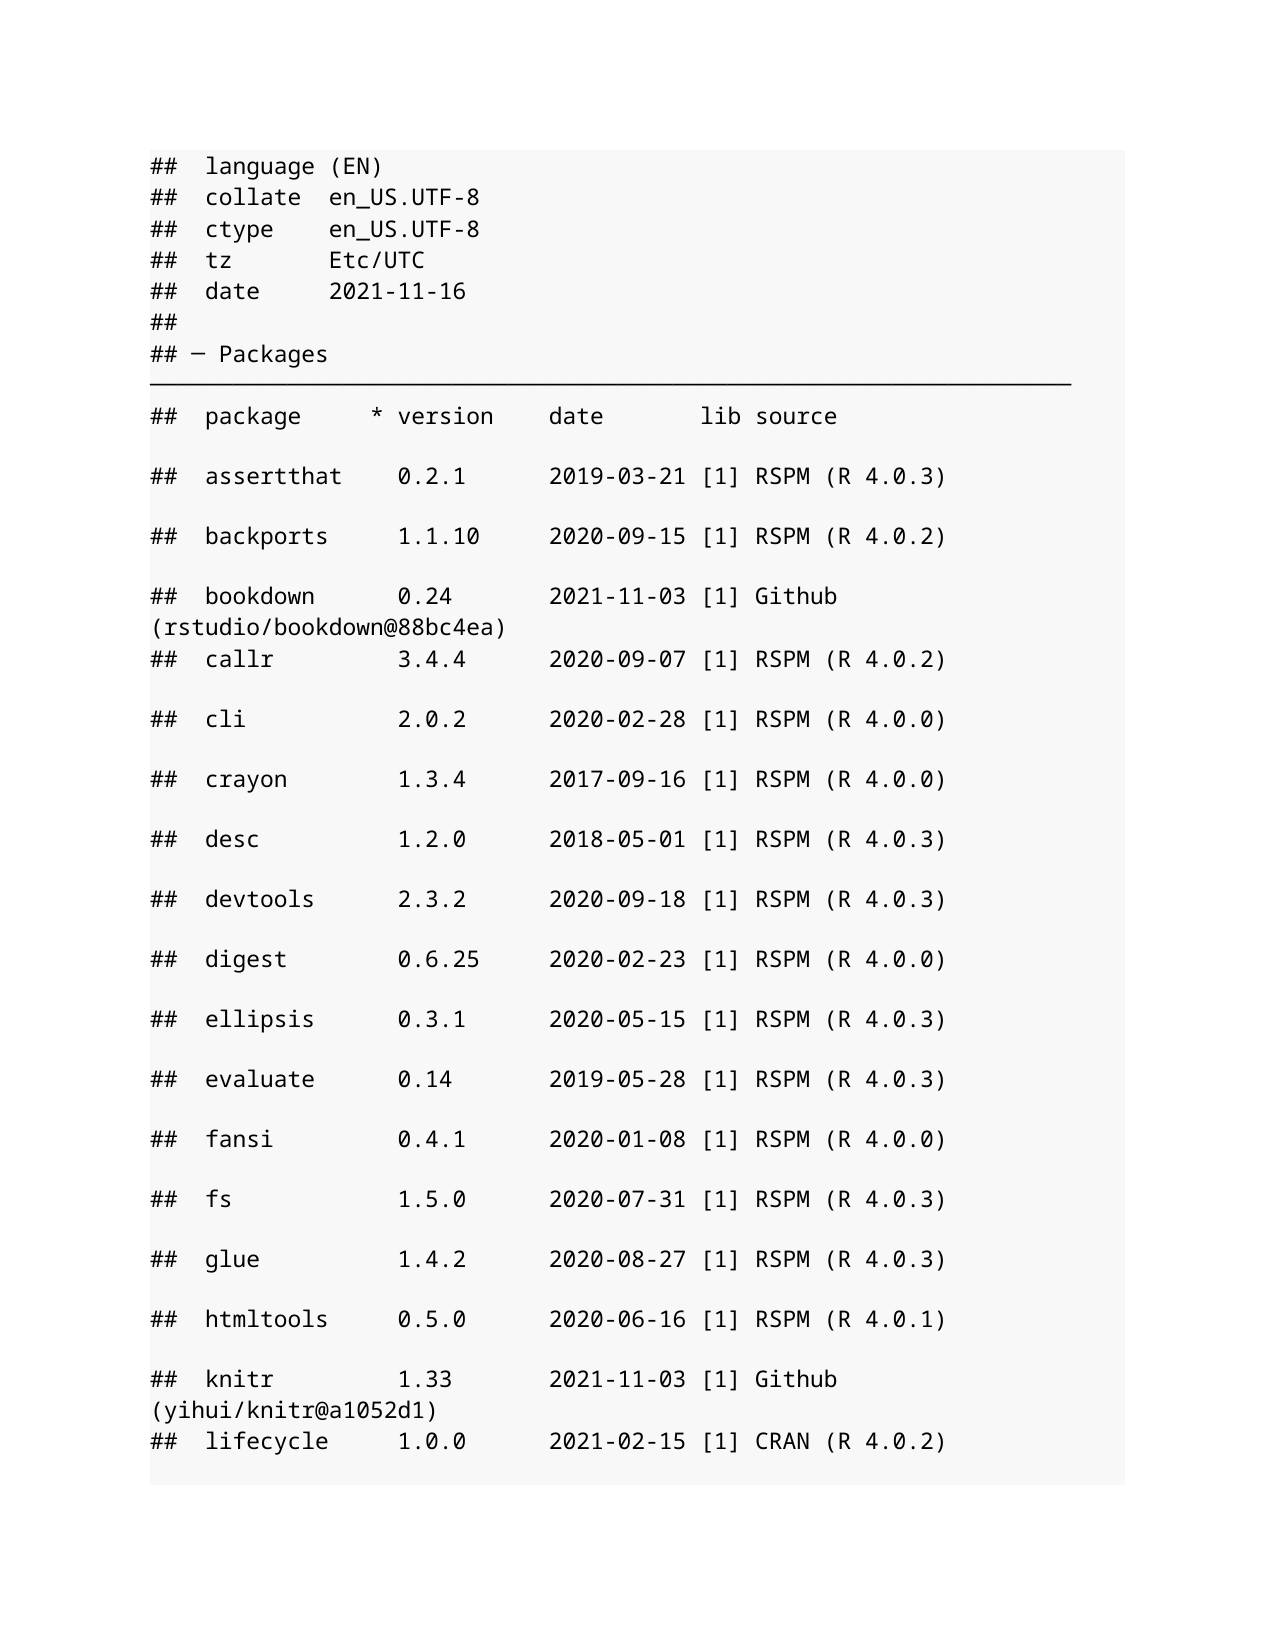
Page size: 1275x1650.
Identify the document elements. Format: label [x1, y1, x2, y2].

text [150, 150, 1125, 1485]
